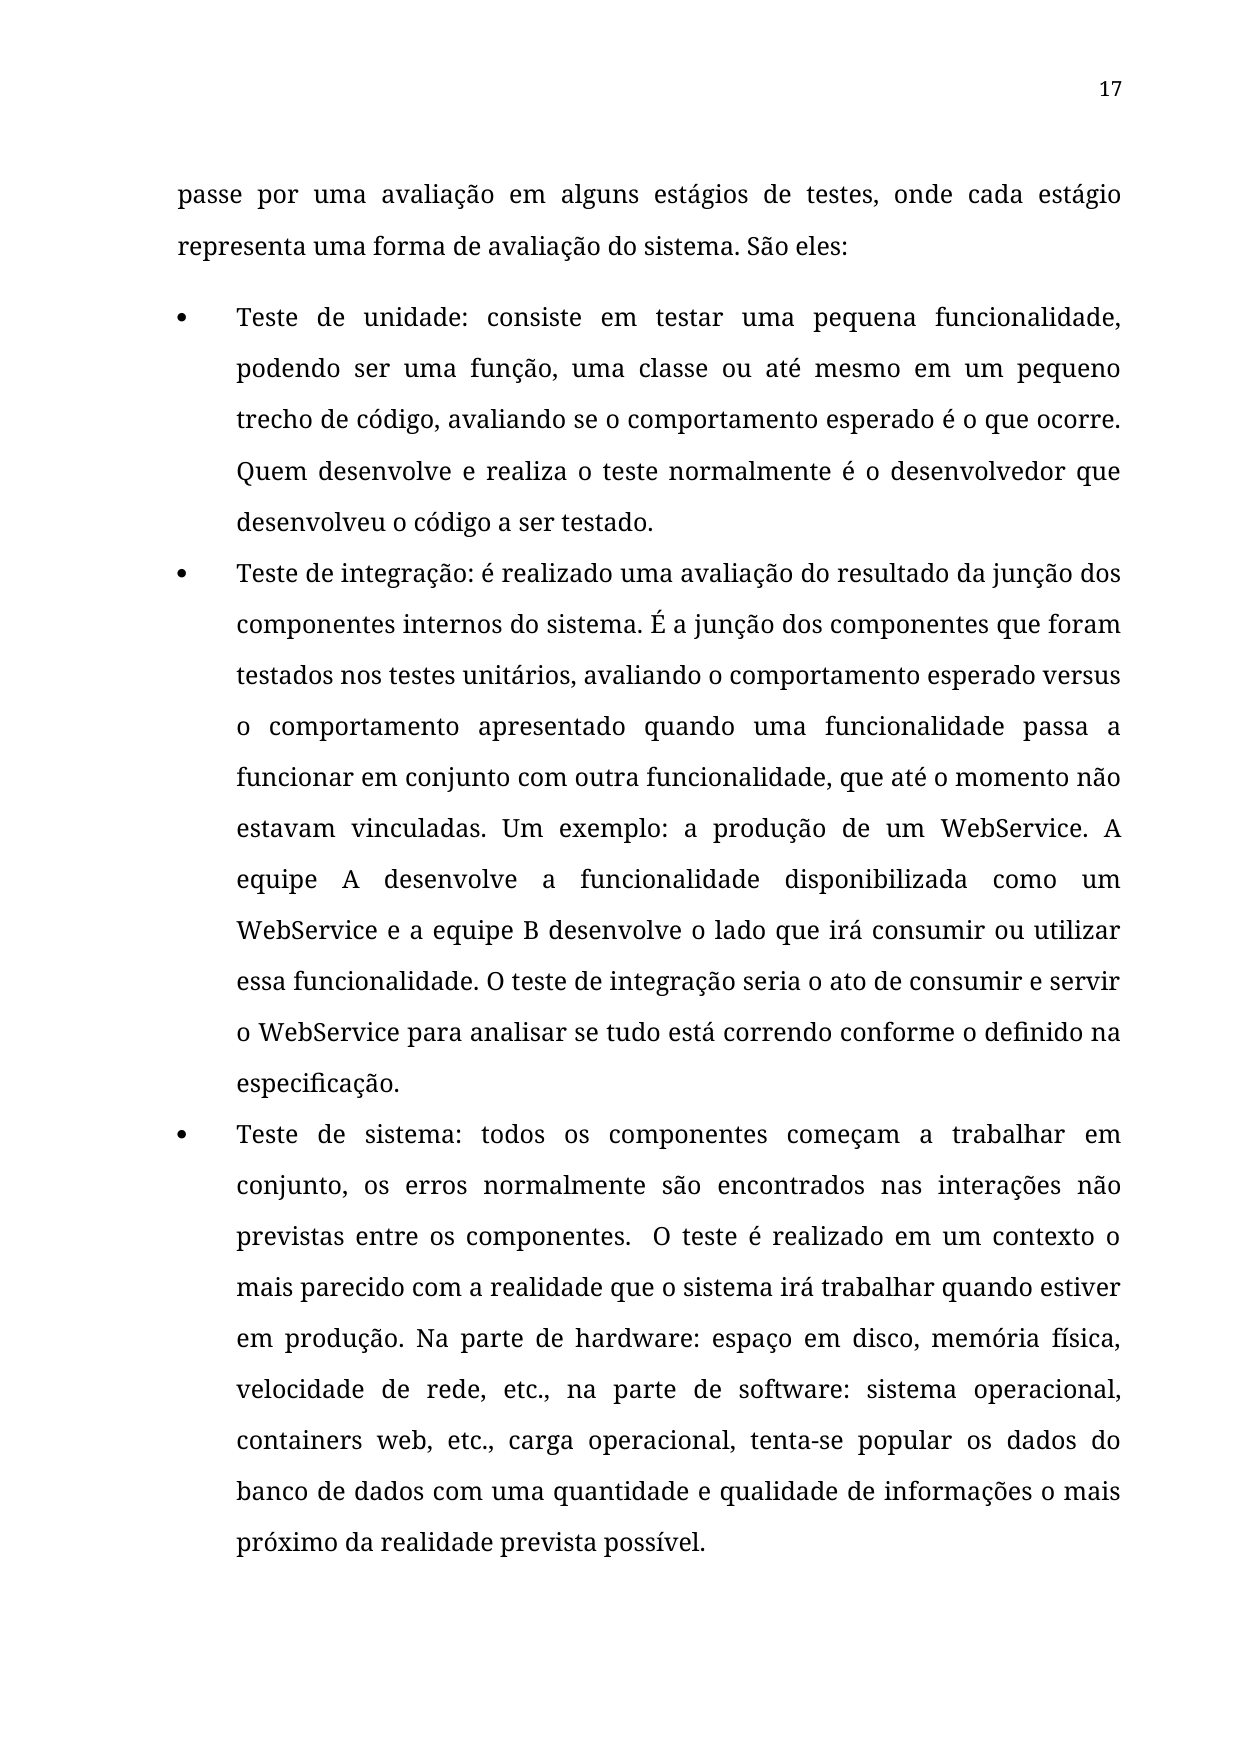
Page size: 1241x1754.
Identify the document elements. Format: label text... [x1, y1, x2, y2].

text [177, 177, 1122, 262]
list Teste de integração: é realizado uma avaliação do resultado da junção dos componentes internos do sistema. É a junção dos componentes que foram testados nos testes unitários, avaliando o comportamento esperado versus o comportamento apresentado quando uma funcionalidade passa a funcionar em conjunto com outra funcionalidade, que até o momento não estavam vinculadas. Um exemplo: a produção de um WebService. A equipe A desenvolve a funcionalidade disponibilizada como um WebService e a equipe B desenvolve o lado que irá consumir ou utilizar essa funcionalidade. O teste de integração seria o ato de consumir e servir o WebService para analisar se tudo está correndo conforme o definido na especificação. [177, 555, 1122, 1100]
list Teste de sistema: todos os componentes começam a trabalhar em conjunto, os erros normalmente são encontrados nas interações não previstas entre os componentes. O teste é realizado em um contexto o mais parecido com a realidade que o sistema irá trabalhar quando estiver em produção. Na parte de hardware: espaço em disco, memória física, velocidade de rede, etc., na parte de software: sistema operacional, containers web, etc., carga operacional, tenta-se popular os dados do banco de dados com uma quantidade e qualidade de informações o mais próximo da realidade prevista possível. [177, 1117, 1122, 1559]
list Teste de unidade: consiste em testar uma pequena funcionalidade, podendo ser uma função, uma classe ou até mesmo em um pequeno trecho de código, avaliando se o comportamento esperado é o que ocorre. Quem desenvolve e realiza o teste normalmente é o desenvolvedor que desenvolveu o código a ser testado. [177, 300, 1122, 538]
